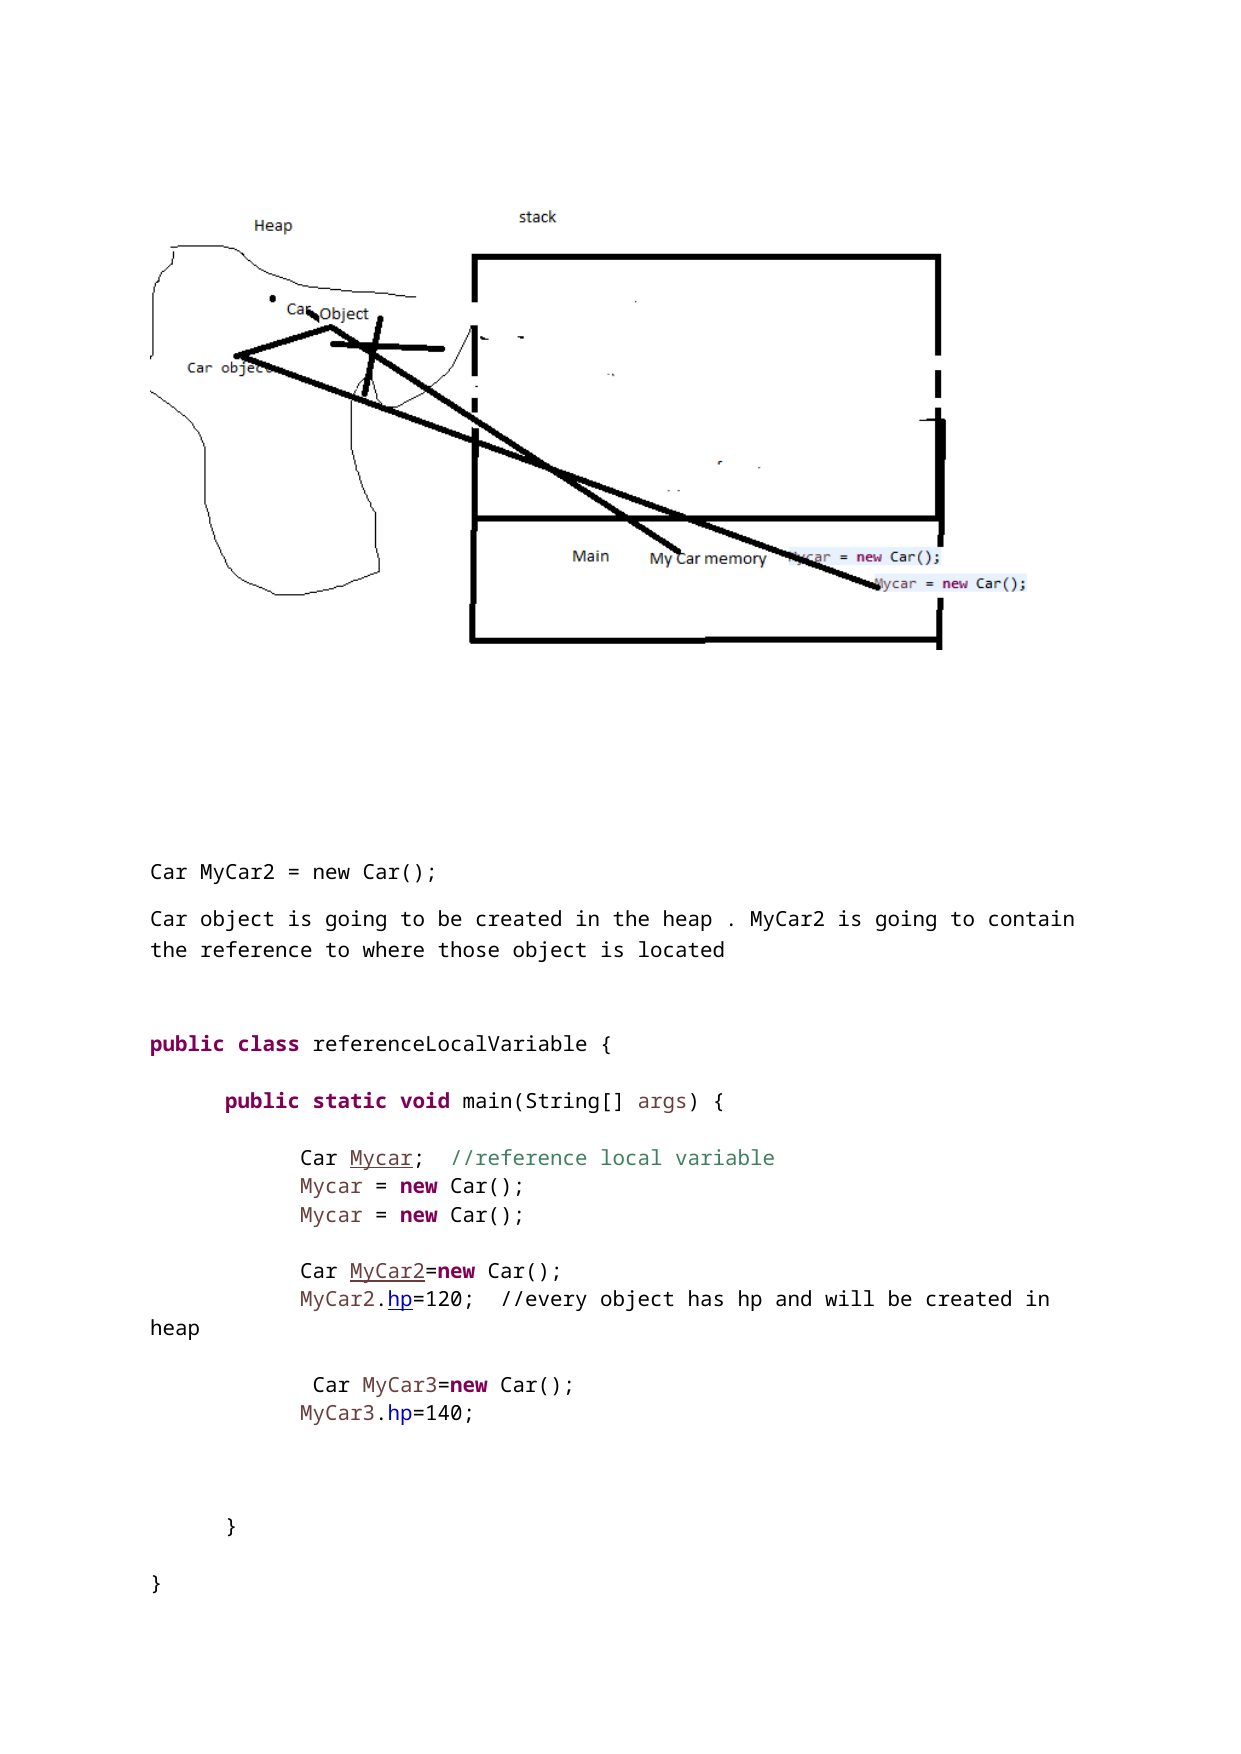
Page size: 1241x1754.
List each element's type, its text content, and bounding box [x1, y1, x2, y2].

picture [150, 197, 1090, 650]
text public static void main(String[] args) { [150, 1086, 1090, 1115]
text Car MyCar3=new Car(); [150, 1370, 1090, 1398]
text Car MyCar2=new Car(); [150, 1256, 1090, 1284]
text } [150, 1568, 1090, 1597]
text public class referenceLocalVariable { [150, 1029, 1090, 1058]
text Mycar = new Car(); [150, 1171, 1090, 1200]
text MyCar2.hp=120; //every object has hp and will be created in heap [150, 1284, 1090, 1341]
text Car object is going to be created in the heap . MyCar2 is going to contain the reference to where those object is located [150, 904, 1090, 963]
text Car MyCar2 = new Car(); [150, 857, 1090, 885]
text MyCar3.hp=140; [150, 1398, 1090, 1427]
text } [150, 1511, 1090, 1540]
text Car Mycar; //reference local variable [150, 1143, 1090, 1171]
text Mycar = new Car(); [150, 1200, 1090, 1228]
